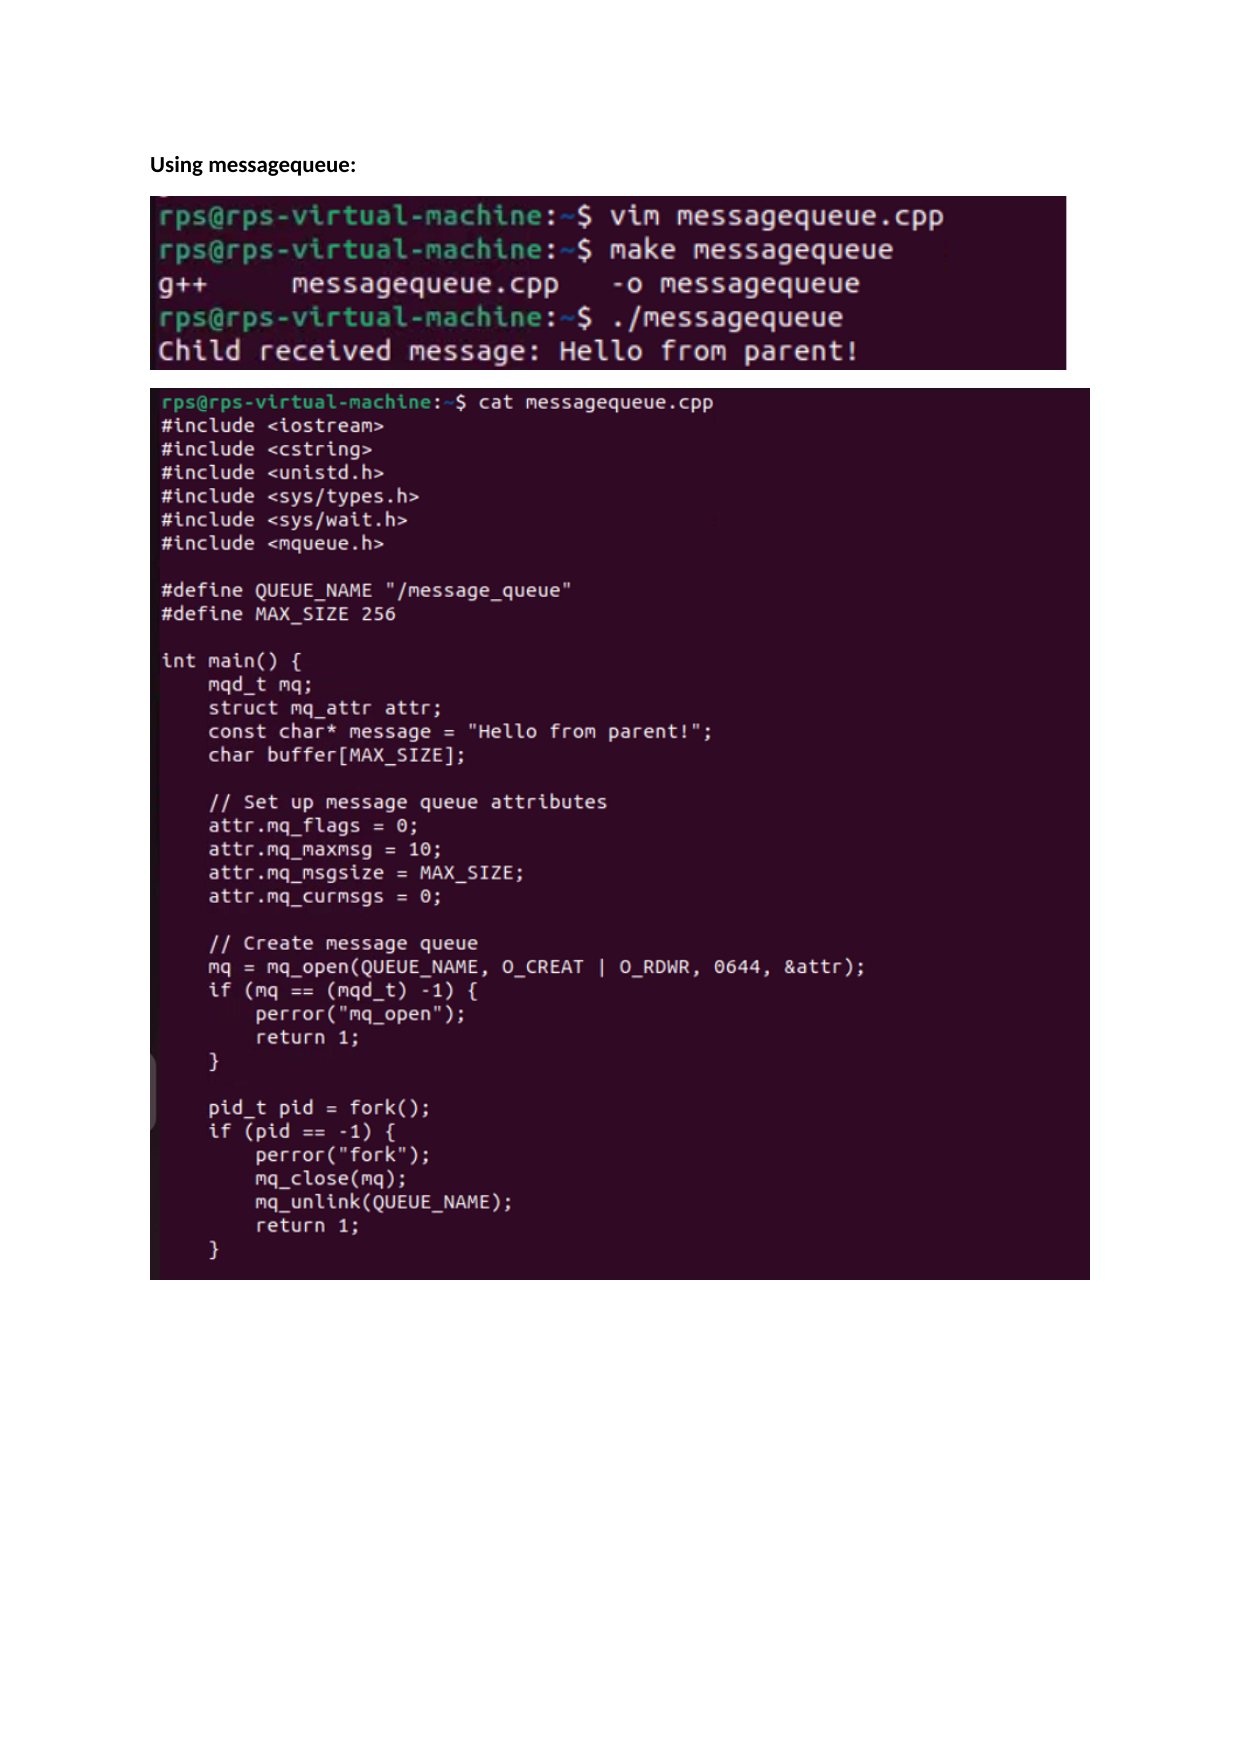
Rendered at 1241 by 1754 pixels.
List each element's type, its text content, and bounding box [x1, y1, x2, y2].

picture [150, 388, 1090, 1280]
text Using messagequeue: [150, 150, 1090, 178]
picture [150, 196, 1067, 370]
